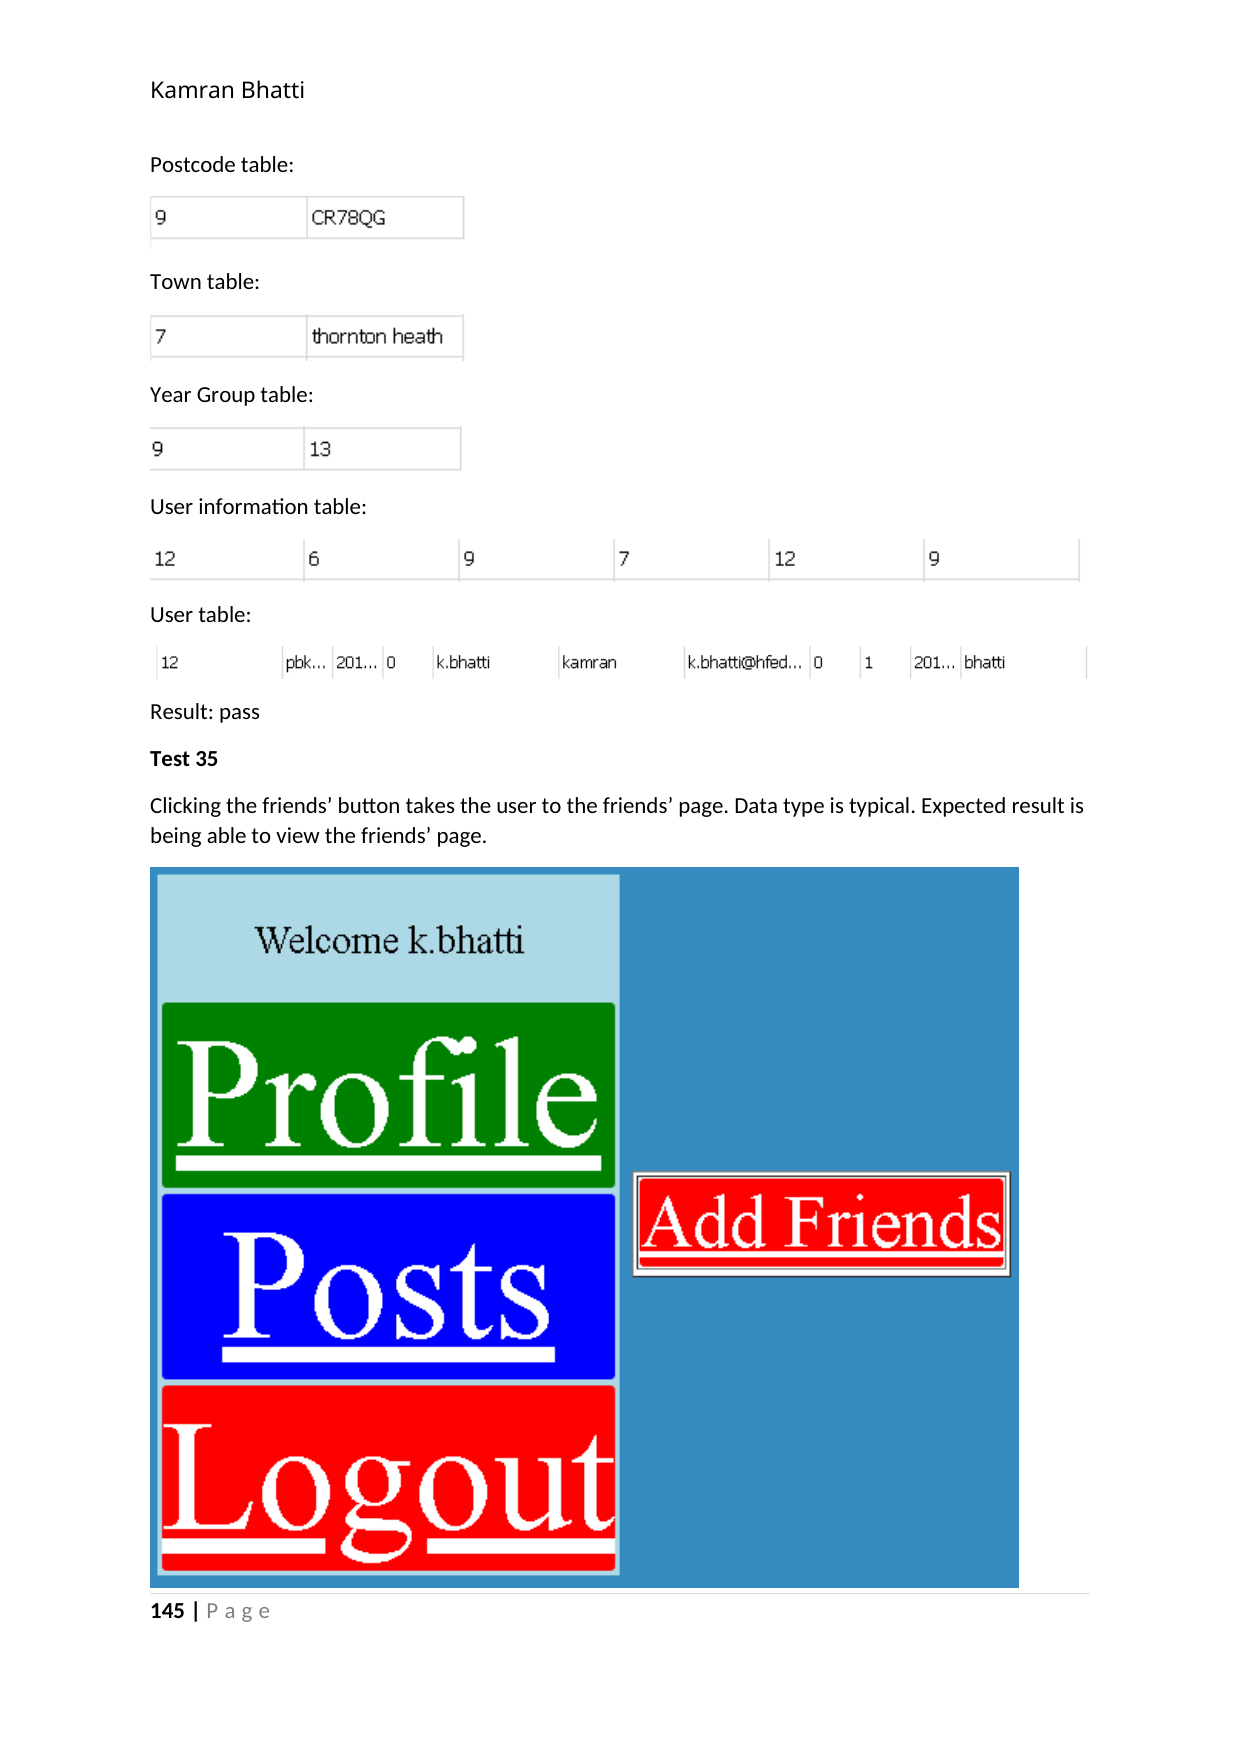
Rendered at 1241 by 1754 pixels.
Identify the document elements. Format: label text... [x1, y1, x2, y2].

text Result: pass [150, 697, 1090, 725]
text Town table: [150, 267, 1090, 295]
picture [150, 539, 1091, 582]
picture [150, 314, 472, 361]
text Test 35 [150, 744, 1090, 772]
picture [150, 196, 474, 249]
text Postcode table: [150, 150, 1090, 178]
text Clicking the friends’ button takes the user to the friends’ page. Data type is typical. Expected result is being able to view the friends’ page. [150, 791, 1090, 849]
text User table: [150, 600, 1090, 628]
picture [150, 867, 1019, 1588]
text User information table: [150, 492, 1090, 521]
picture [150, 646, 1091, 679]
text Year Group table: [150, 380, 1090, 408]
picture [150, 426, 464, 474]
